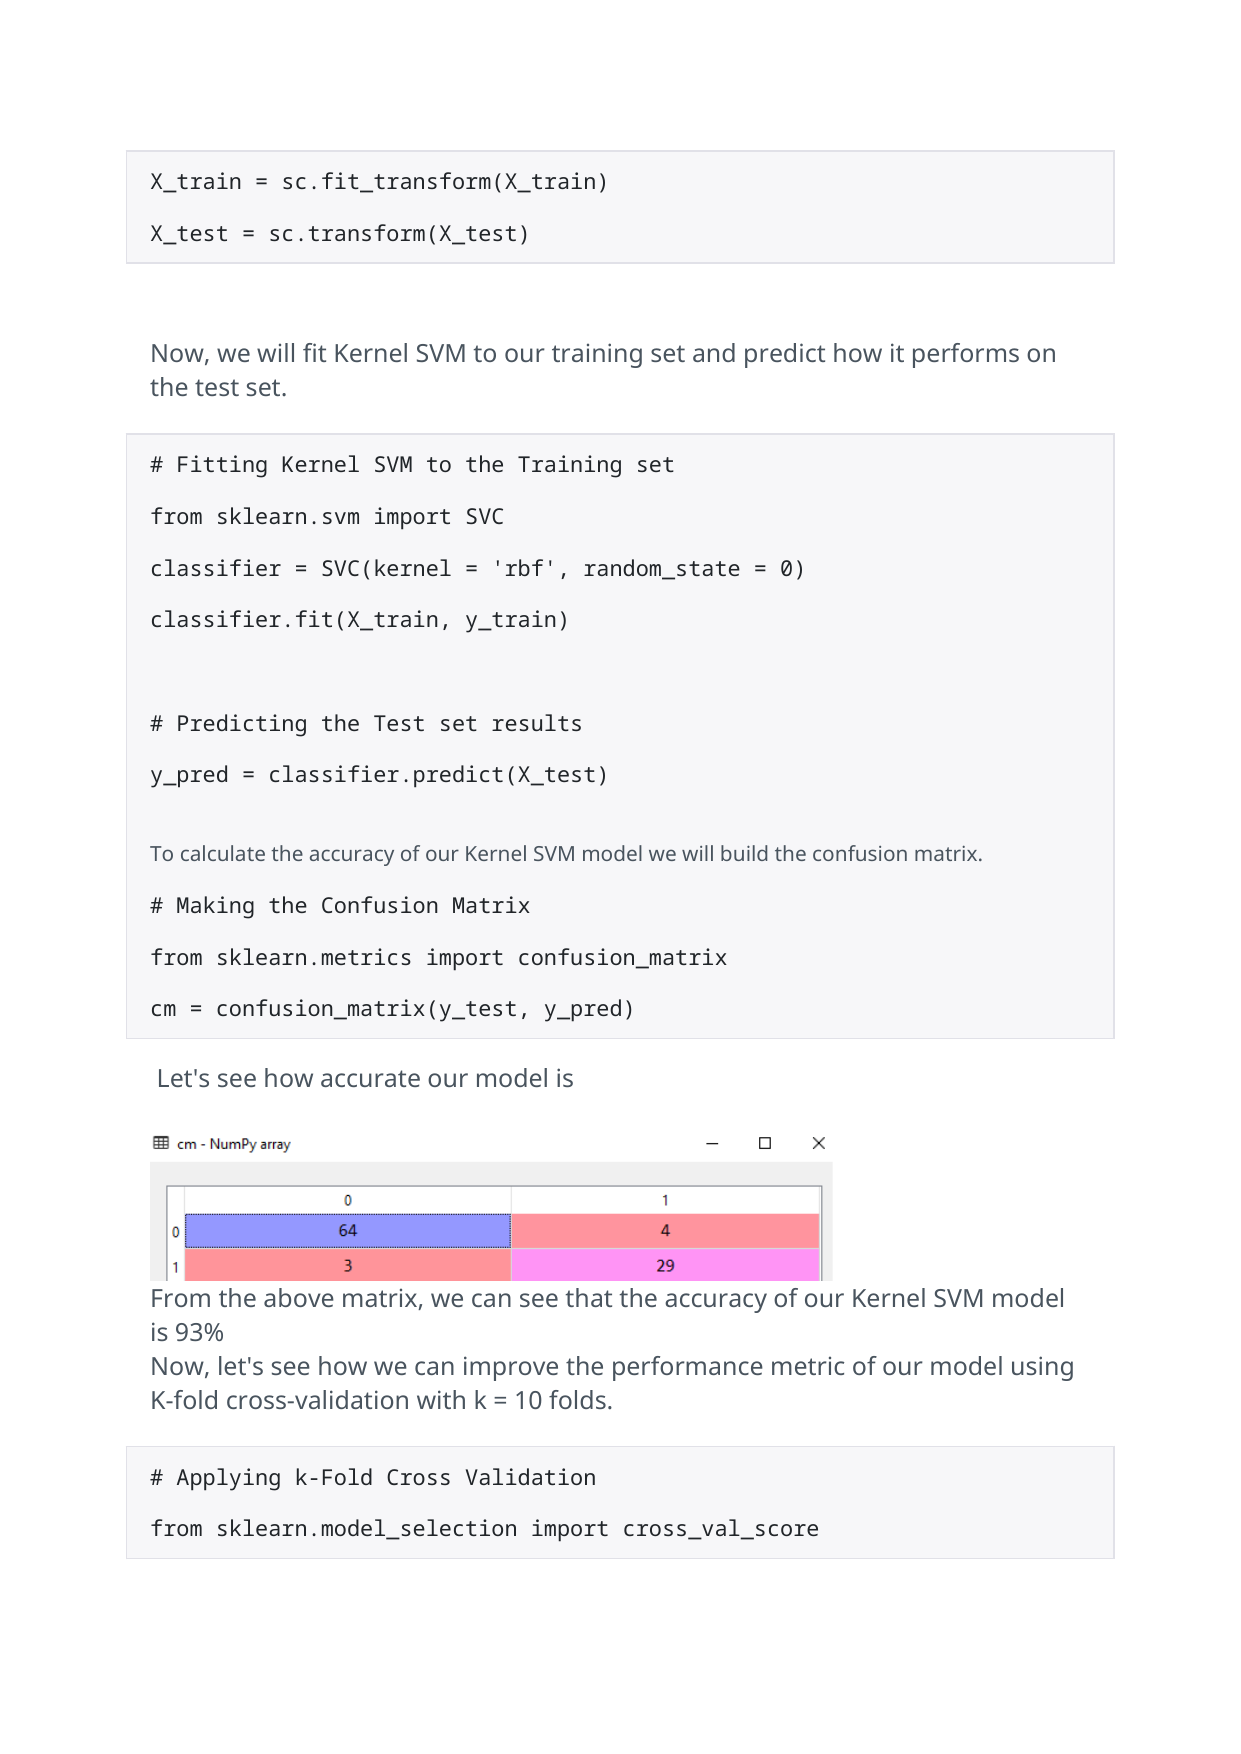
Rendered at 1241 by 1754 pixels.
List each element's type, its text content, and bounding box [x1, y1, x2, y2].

text from sklearn.svm import SVC [127, 485, 1113, 531]
text To calculate the accuracy of our Kernel SVM model we will build the confusion matrix. [127, 795, 1113, 868]
text from sklearn.metrics import confusion_matrix [127, 925, 1113, 971]
text # Predicting the Test set results [127, 692, 1113, 738]
text classifier = SVC(kernel = 'rbf', random_state = 0) [127, 537, 1113, 583]
text X_train = sc.fit_transform(X_train) [127, 152, 1113, 196]
text classifier.fit(X_train, y_train) [127, 588, 1113, 634]
text X_test = sc.transform(X_test) [127, 202, 1113, 262]
text # Applying k-Fold Cross Validation [127, 1447, 1113, 1492]
text from sklearn.model_selection import cross_val_score [127, 1497, 1113, 1558]
picture [150, 1129, 833, 1281]
text cm = confusion_matrix(y_test, y_pred) [127, 977, 1113, 1038]
text y_pred = classifier.predict(X_test) [127, 743, 1113, 789]
text # Making the Confusion Matrix [127, 874, 1113, 920]
text # Fitting Kernel SVM to the Training set [127, 435, 1113, 479]
text Now, we will fit Kernel SVM to our training set and predict how it performs on the test set. [150, 336, 1090, 404]
